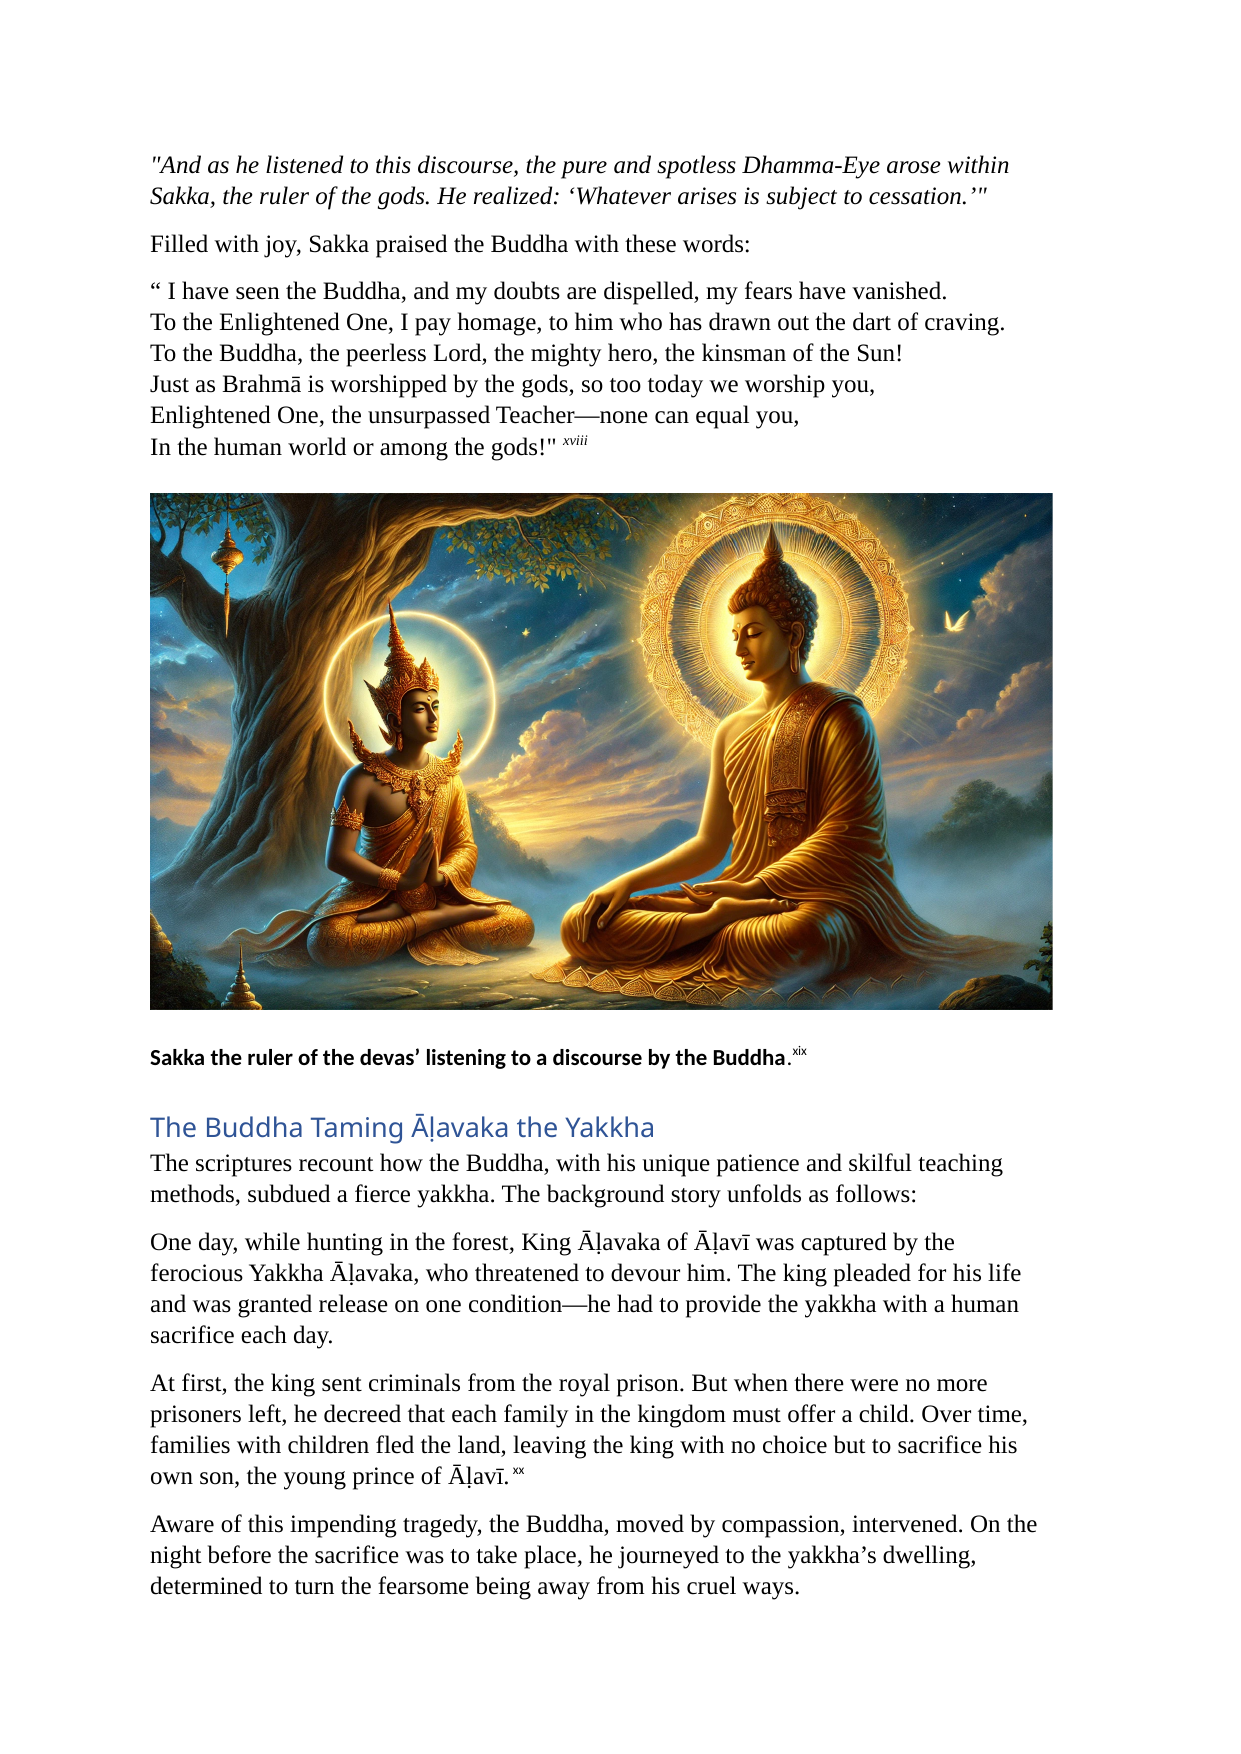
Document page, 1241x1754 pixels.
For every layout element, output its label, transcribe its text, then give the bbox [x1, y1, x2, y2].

text At first, the king sent criminals from the royal prison. But when there were no more prisoners left, he decreed that each family in the kingdom must offer a child. Over time, families with children fled the land, leaving the king with no choice but to sacrifice his own son, the young prince of Āḷavī. [150, 1368, 1053, 1490]
text One day, while hunting in the forest, King Āḷavaka of Āḷavī was captured by the ferocious Yakkha Āḷavaka, who threatened to devour him. The king pleaded for his life and was granted release on one condition—he had to provide the yakkha with a human sacrifice each day. [150, 1227, 1053, 1349]
text “ I have seen the Buddha, and my doubts are dispelled, my fears have vanished. To the Enlightened One, I pay homage, to him who has drawn out the dart of craving. To the Buddha, the peerless Lord, the mighty hero, the kinsman of the Sun! Just as Brahmā is worshipped by the gods, so too today we worship you, Enlightened One, the unsurpassed Teacher—none can equal you, In the human world or among the gods!" [150, 276, 1053, 460]
picture [150, 493, 1053, 1010]
text Sakka the ruler of the devas’ listening to a discourse by the Buddha. [150, 1043, 1053, 1071]
subtitle The Buddha Taming Āḷavaka the Yakkha [150, 1108, 1053, 1145]
text Filled with joy, Sakka praised the Buddha with these words: [150, 229, 1053, 257]
text "And as he listened to this discourse, the pure and spotless Dhamma-Eye arose within Sakka, the ruler of the gods. He realized: ‘Whatever arises is subject to cessation.’" [150, 150, 1053, 210]
text Aware of this impending tragedy, the Buddha, moved by compassion, intervened. On the night before the sacrifice was to take place, he journeyed to the yakkha’s dwelling, determined to turn the fearsome being away from his cruel ways. [150, 1509, 1053, 1599]
text The scriptures recount how the Buddha, with his unique patience and skilful teaching methods, subdued a fierce yakkha. The background story unfolds as follows: [150, 1148, 1053, 1208]
